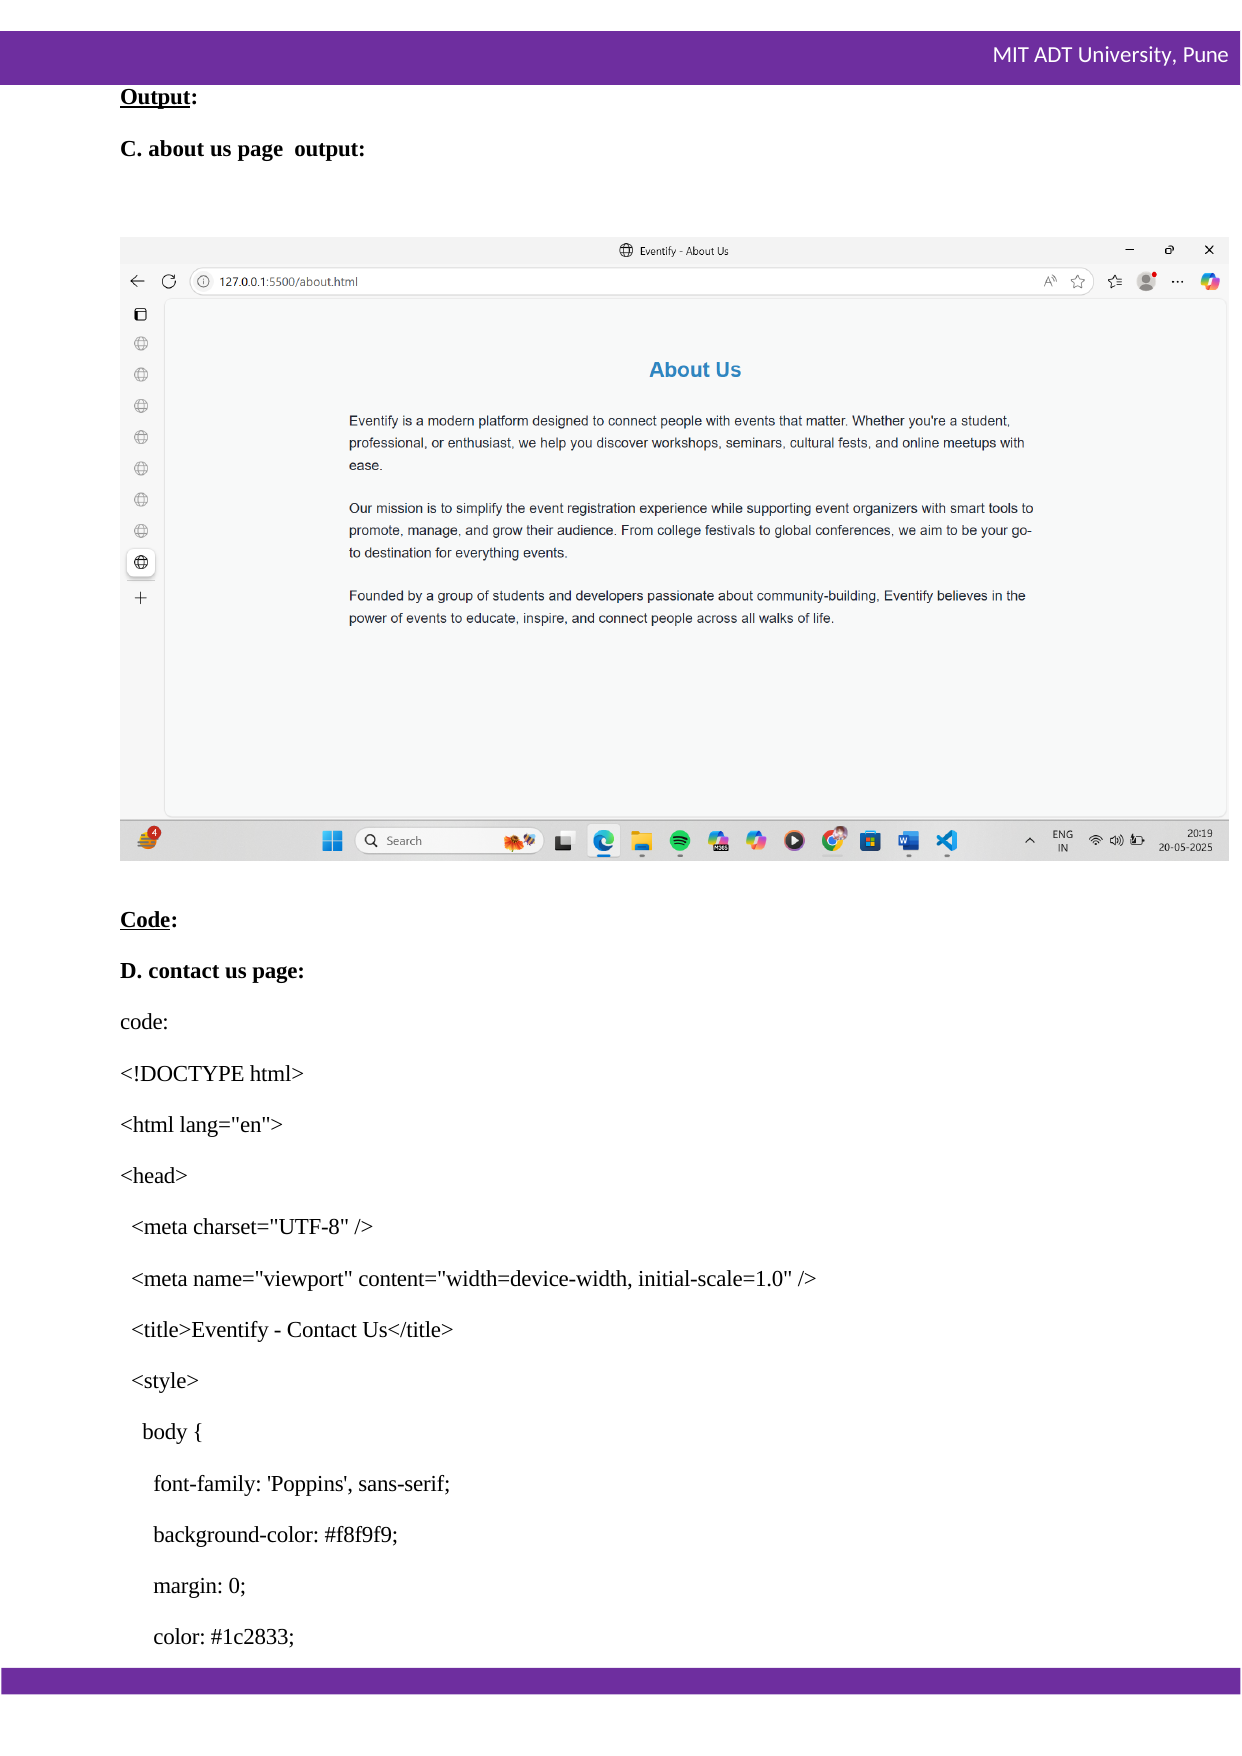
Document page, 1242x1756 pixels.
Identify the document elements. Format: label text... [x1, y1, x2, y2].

text <head> [120, 1162, 1212, 1188]
text code: [120, 1008, 1212, 1035]
text font-family: 'Poppins', sans-serif; [120, 1469, 1212, 1496]
subtitle Output: [120, 83, 1212, 110]
text C. about us page output: [120, 134, 1212, 161]
subtitle Code: [120, 906, 1212, 932]
text D. contact us page: [120, 957, 1212, 983]
text <meta charset="UTF-8" /> [120, 1213, 1212, 1240]
picture [120, 237, 1229, 861]
text background-color: #f8f9f9; [120, 1521, 1212, 1547]
text <meta name="viewport" content="width=device-width, initial-scale=1.0" /> [120, 1264, 1212, 1291]
text margin: 0; [120, 1572, 1212, 1598]
text body { [120, 1418, 1212, 1445]
text <title>Eventify - Contact Us</title> [120, 1316, 1212, 1342]
text <html lang="en"> [120, 1111, 1212, 1137]
text <style> [120, 1367, 1212, 1393]
text <!DOCTYPE html> [120, 1059, 1212, 1086]
text color: #1c2833; [120, 1623, 1212, 1650]
